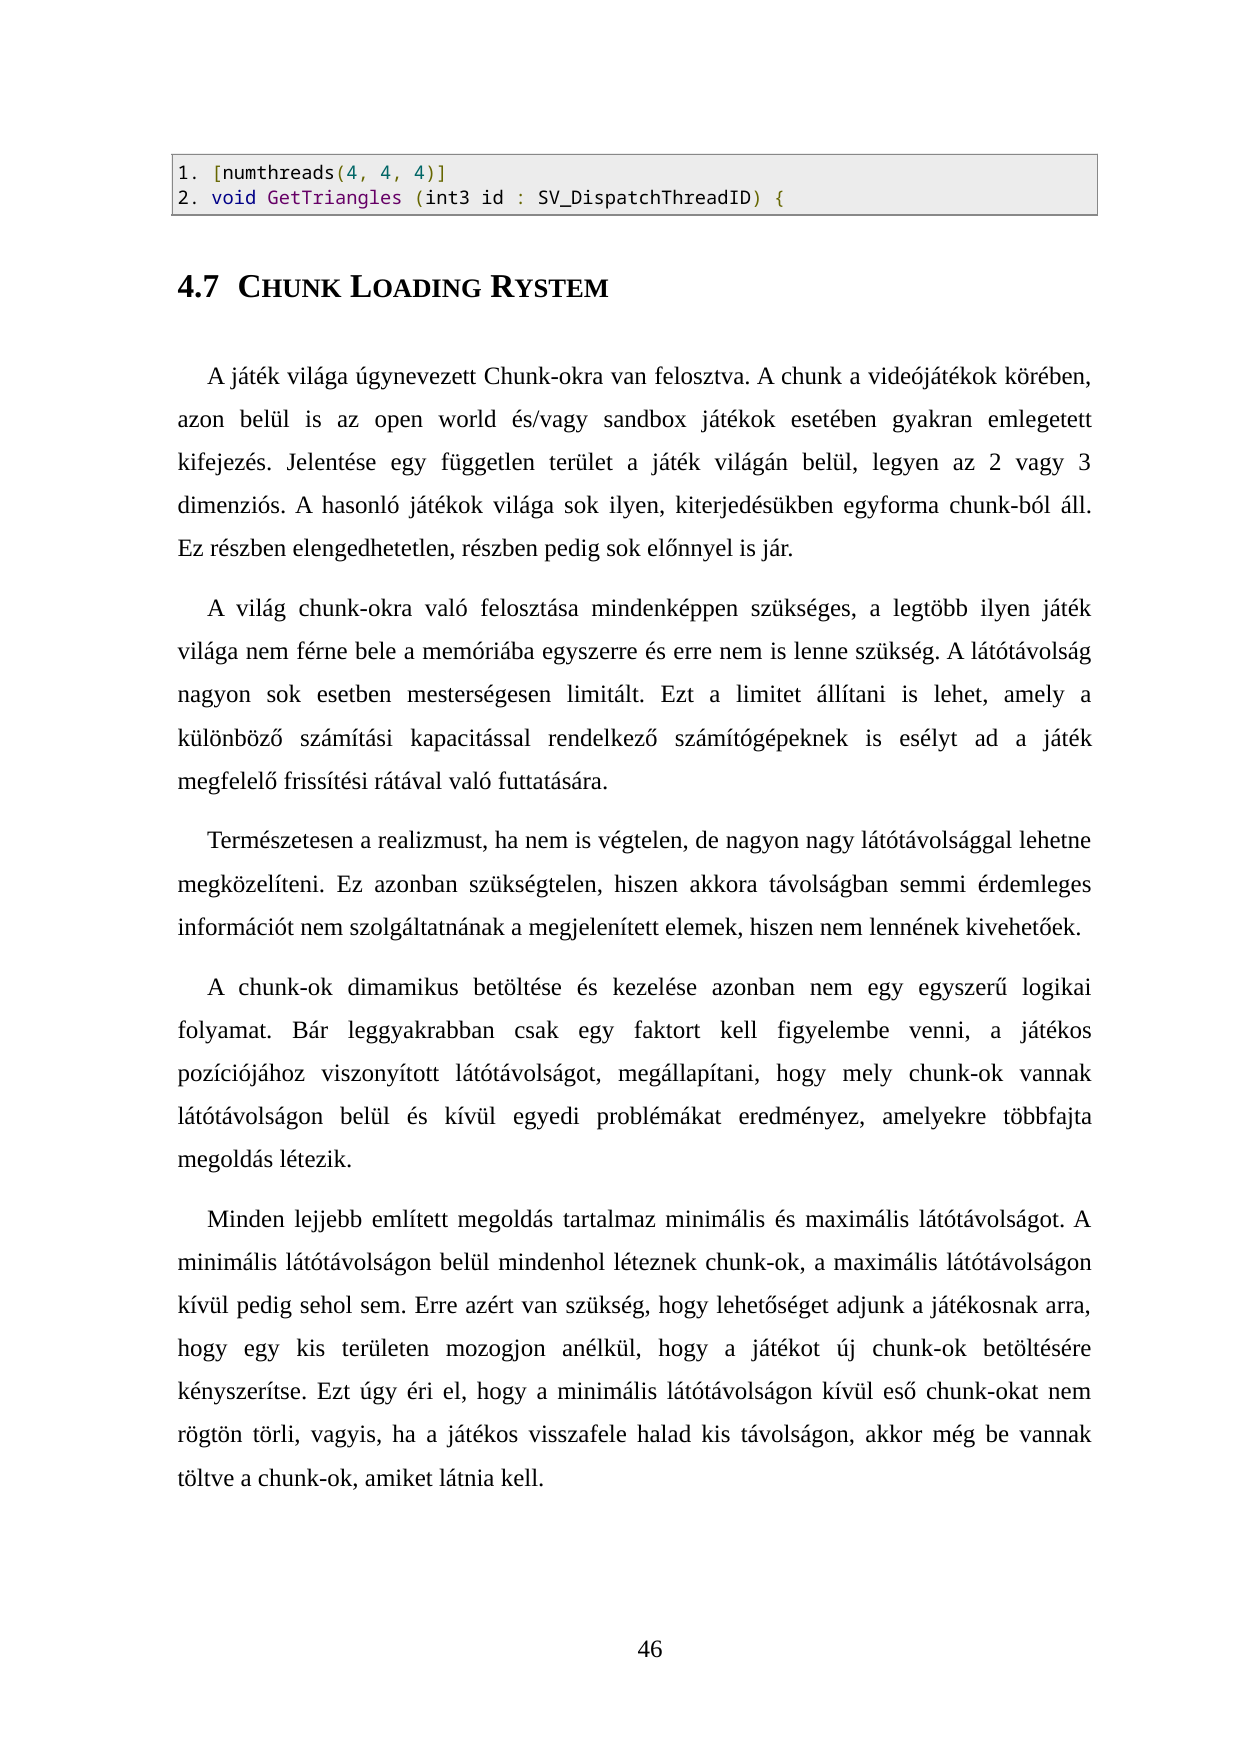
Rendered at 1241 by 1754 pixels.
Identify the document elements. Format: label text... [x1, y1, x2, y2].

text 2. void GetTriangles (int3 id : SV_DispatchThreadID) { [173, 179, 1097, 214]
text A világ chunk-okra való felosztása mindenképpen szükséges, a legtöbb ilyen játék világa nem férne bele a memóriába egyszerre és erre nem is lenne szükség. A látótávolság nagyon sok esetben mesterségesen limitált. Ezt a limitet állítani is lehet, amely a különböző számítási kapacitással rendelkező számítógépeknek is esélyt ad a játék megfelelő frissítési rátával való futtatására. [177, 593, 1092, 794]
text 1. [numthreads(4, 4, 4)] [173, 155, 1097, 179]
text A játék világa úgynevezett Chunk-okra van felosztva. A chunk a videójátékok körében, azon belül is az open world és/vagy sandbox játékok esetében gyakran emlegetett kifejezés. Jelentése egy független terület a játék világán belül, legyen az 2 vagy 3 dimenziós. A hasonló játékok világa sok ilyen, kiterjedésükben egyforma chunk-ból áll. Ez részben elengedhetetlen, részben pedig sok előnnyel is jár. [177, 361, 1092, 562]
text Természetesen a realizmust, ha nem is végtelen, de nagyon nagy látótávolsággal lehetne megközelíteni. Ez azonban szükségtelen, hiszen akkora távolságban semmi érdemleges információt nem szolgáltatnának a megjelenített elemek, hiszen nem lennének kivehetőek. [177, 826, 1092, 941]
subtitle Chunk Loading Rystem [177, 266, 1092, 304]
text A chunk-ok dimamikus betöltése és kezelése azonban nem egy egyszerű logikai folyamat. Bár leggyakrabban csak egy faktort kell figyelembe venni, a játékos pozíciójához viszonyított látótávolságot, megállapítani, hogy mely chunk-ok vannak látótávolságon belül és kívül egyedi problémákat eredményez, amelyekre többfajta megoldás létezik. [177, 972, 1092, 1173]
text Minden lejjebb említett megoldás tartalmaz minimális és maximális látótávolságot. A minimális látótávolságon belül mindenhol léteznek chunk-ok, a maximális látótávolságon kívül pedig sehol sem. Erre azért van szükség, hogy lehetőséget adjunk a játékosnak arra, hogy egy kis területen mozogjon anélkül, hogy a játékot új chunk-ok betöltésére kényszerítse. Ezt úgy éri el, hogy a minimális látótávolságon kívül eső chunk-okat nem rögtön törli, vagyis, ha a játékos visszafele halad kis távolságon, akkor még be vannak töltve a chunk-ok, amiket látnia kell. [177, 1204, 1092, 1491]
